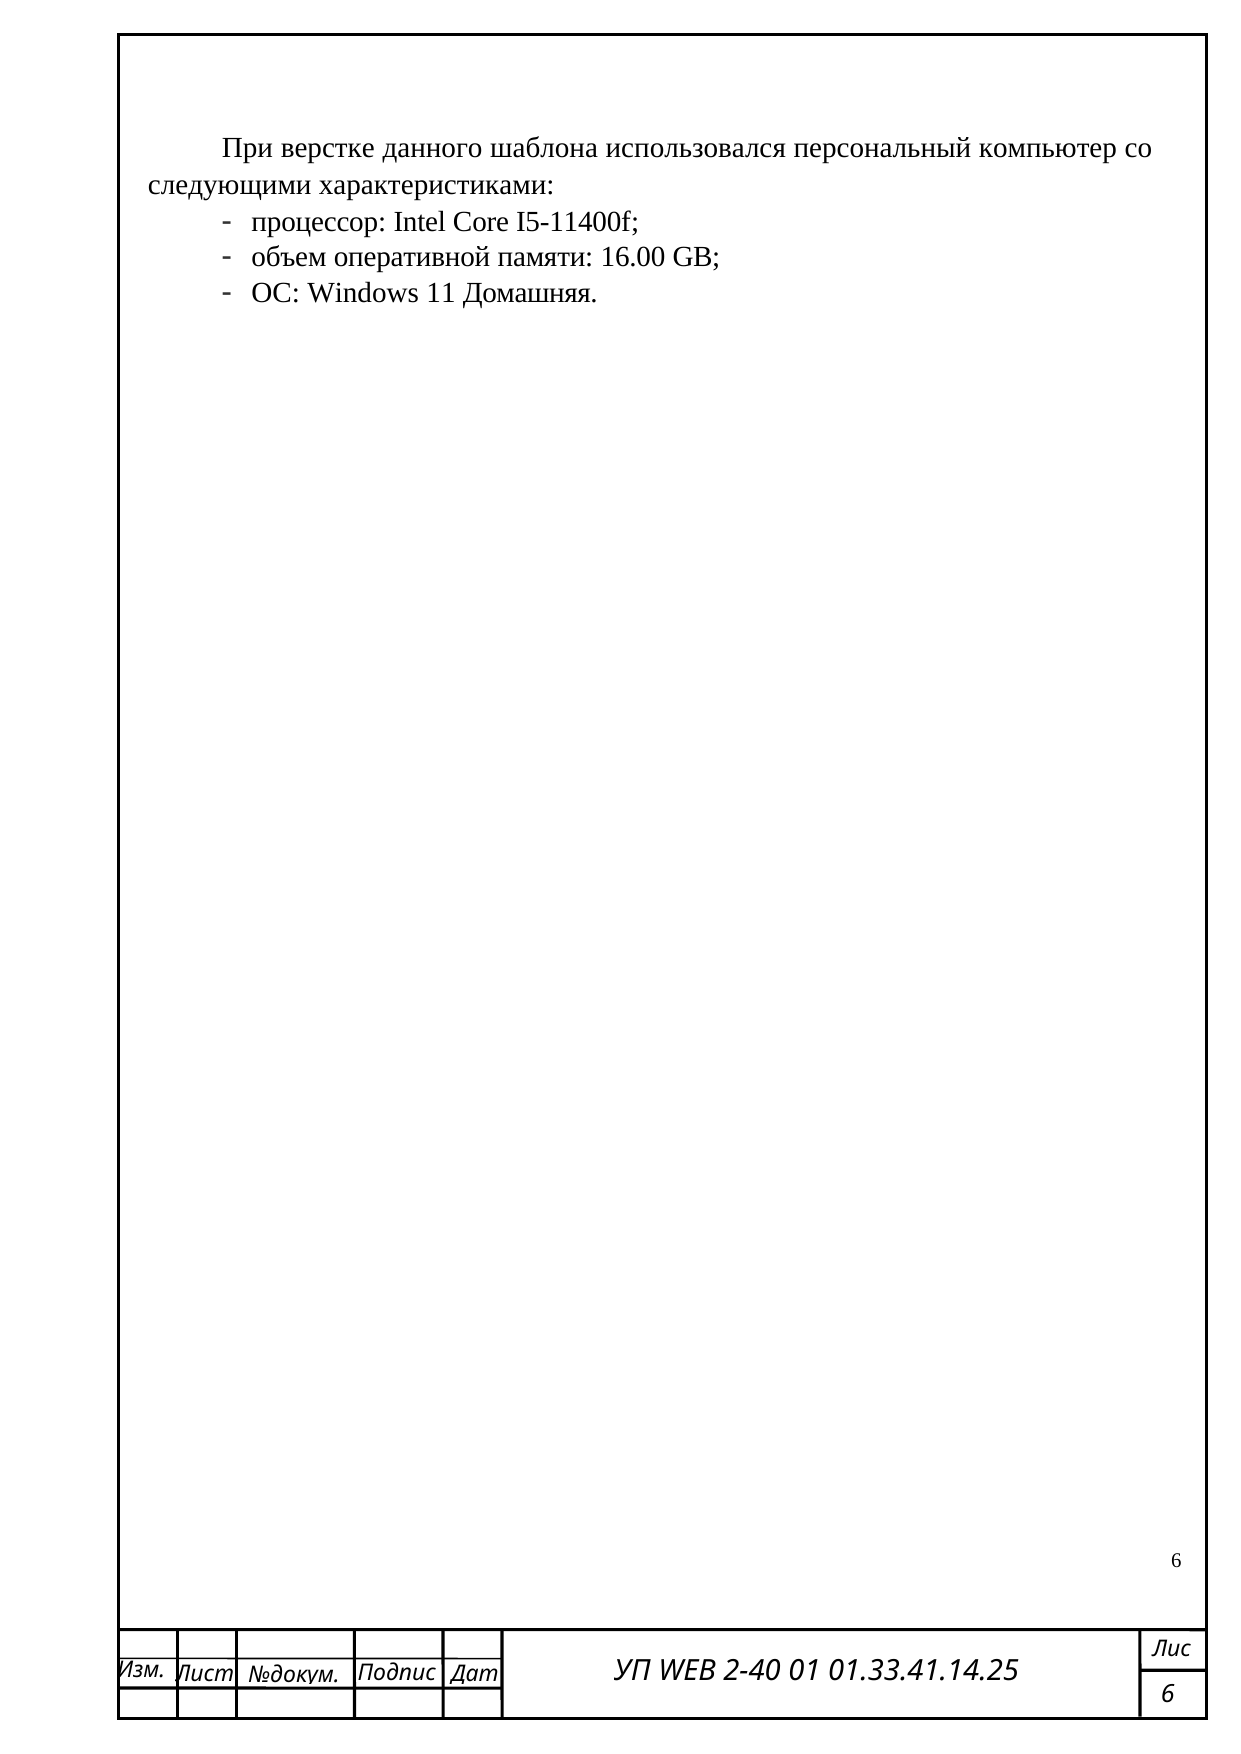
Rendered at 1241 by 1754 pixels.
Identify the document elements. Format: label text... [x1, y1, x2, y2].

text При верстке данного шаблона использовался персональный компьютер со следующими характеристиками: [148, 130, 1153, 201]
list ОС: Windows 11 Домашняя. [148, 275, 1181, 309]
list процессор: Intel Core I5-11400f; [148, 204, 1181, 238]
list объем оперативной памяти: 16.00 GB; [148, 239, 1181, 273]
